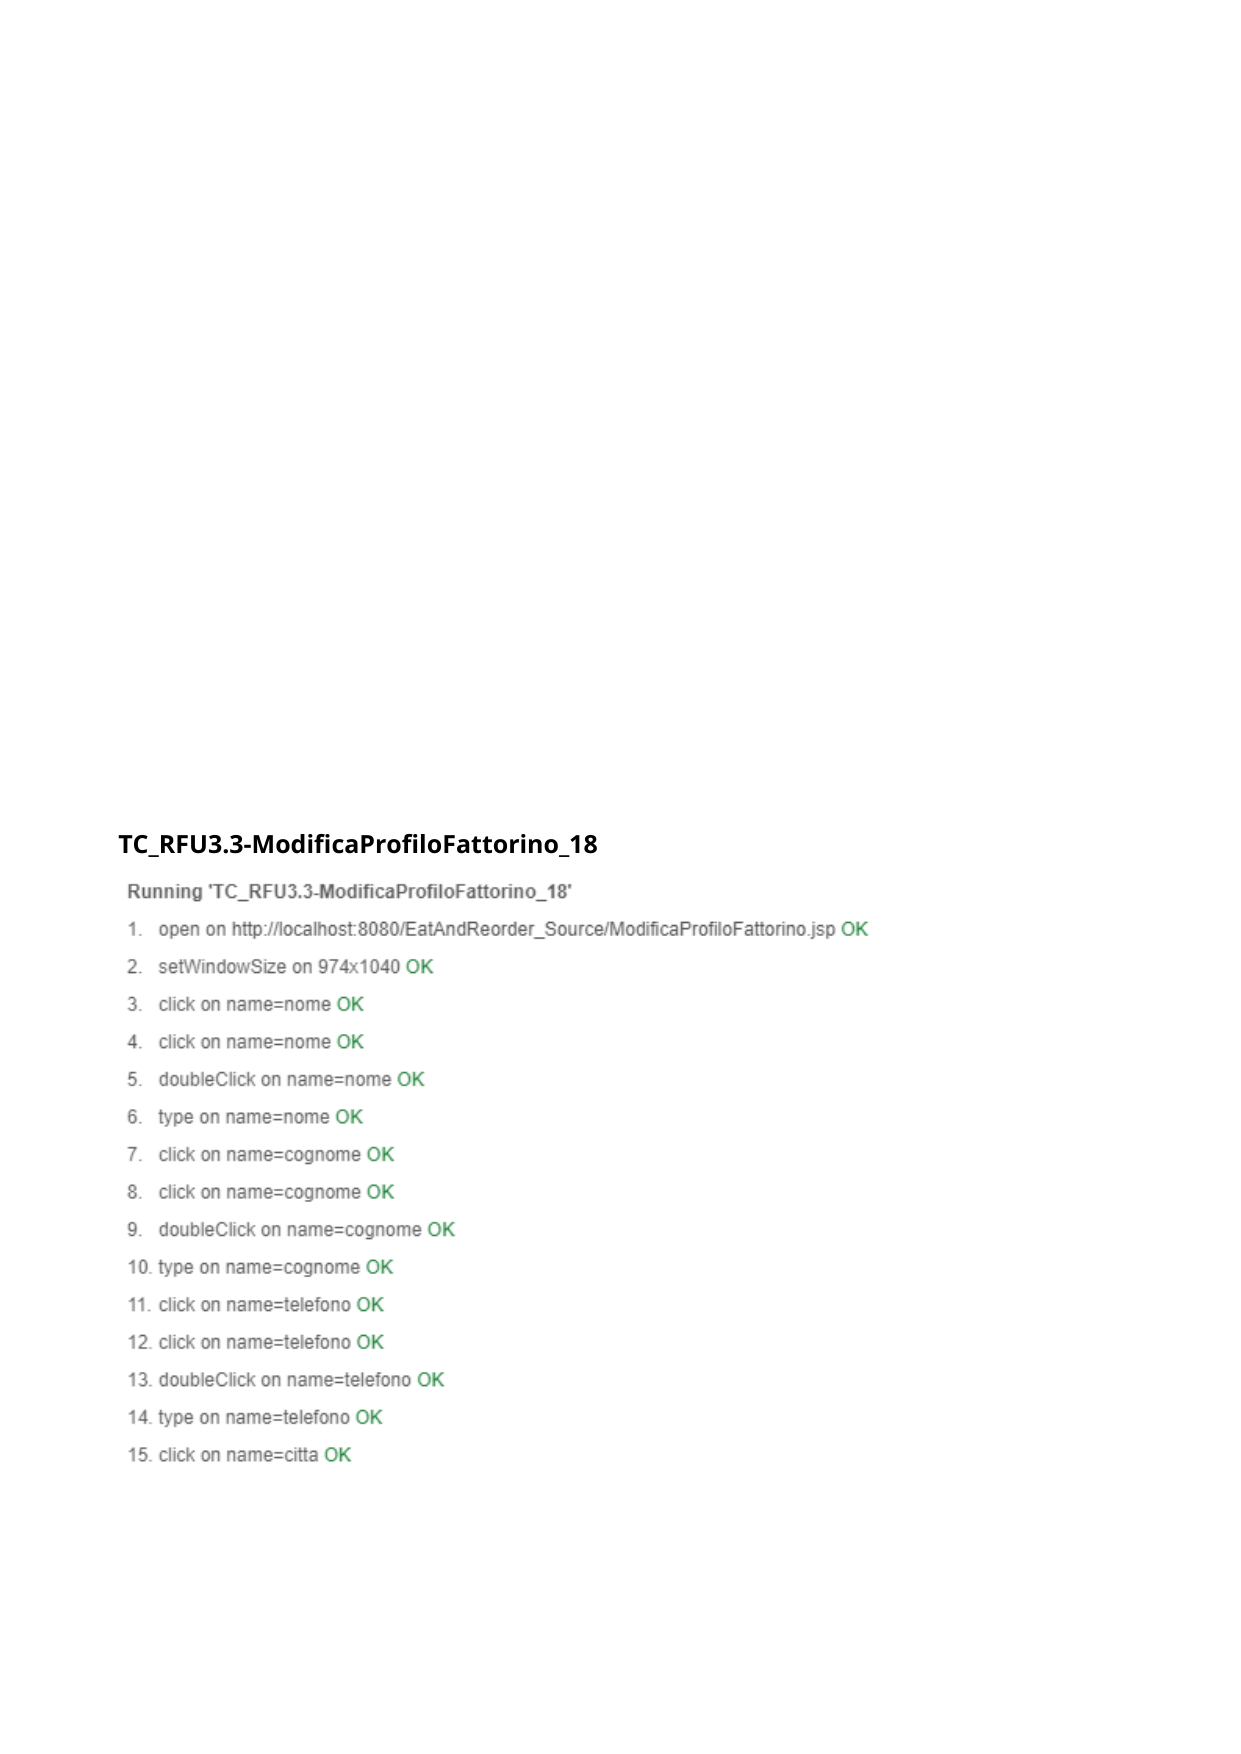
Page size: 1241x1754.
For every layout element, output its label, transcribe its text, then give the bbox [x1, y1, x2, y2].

text TC_RFU3.3-ModificaProfiloFattorino_18 [118, 827, 1122, 861]
picture [118, 875, 875, 1468]
